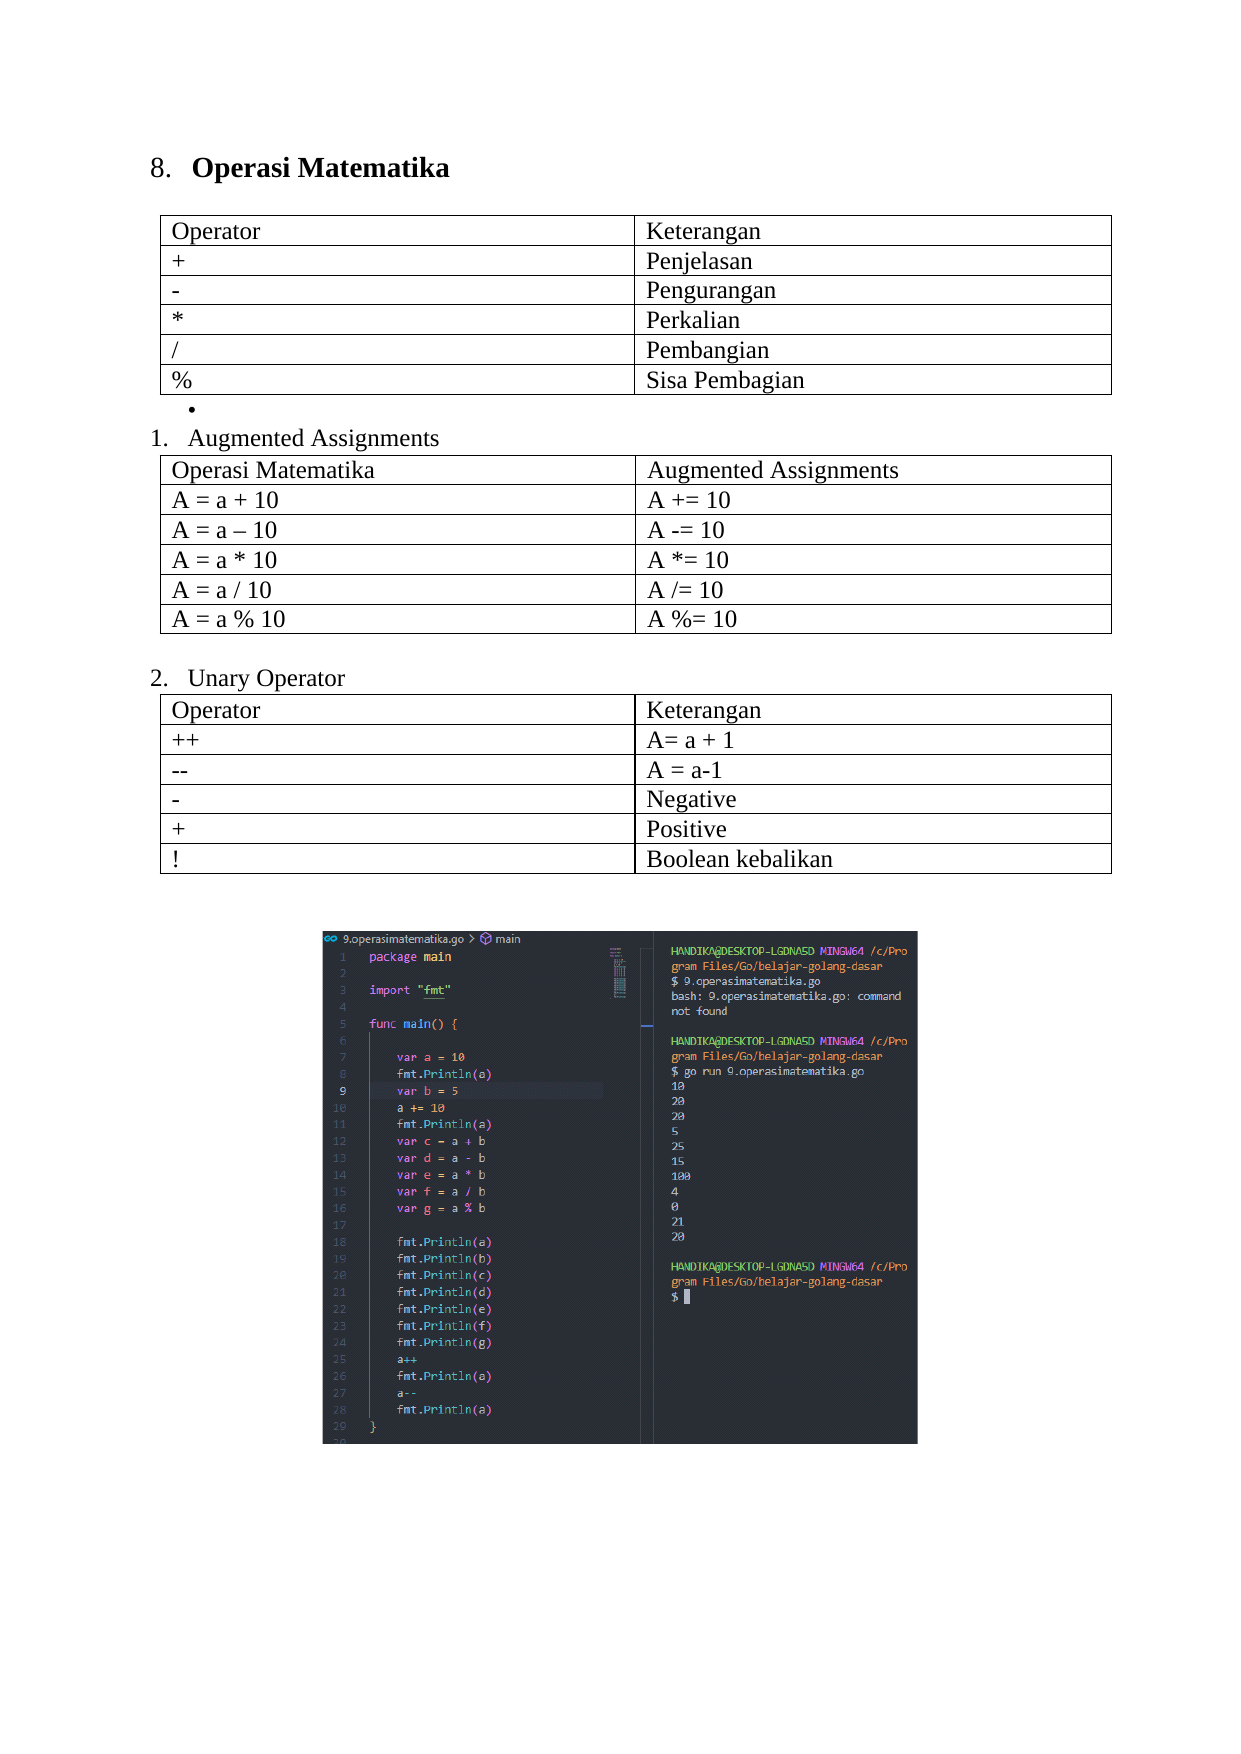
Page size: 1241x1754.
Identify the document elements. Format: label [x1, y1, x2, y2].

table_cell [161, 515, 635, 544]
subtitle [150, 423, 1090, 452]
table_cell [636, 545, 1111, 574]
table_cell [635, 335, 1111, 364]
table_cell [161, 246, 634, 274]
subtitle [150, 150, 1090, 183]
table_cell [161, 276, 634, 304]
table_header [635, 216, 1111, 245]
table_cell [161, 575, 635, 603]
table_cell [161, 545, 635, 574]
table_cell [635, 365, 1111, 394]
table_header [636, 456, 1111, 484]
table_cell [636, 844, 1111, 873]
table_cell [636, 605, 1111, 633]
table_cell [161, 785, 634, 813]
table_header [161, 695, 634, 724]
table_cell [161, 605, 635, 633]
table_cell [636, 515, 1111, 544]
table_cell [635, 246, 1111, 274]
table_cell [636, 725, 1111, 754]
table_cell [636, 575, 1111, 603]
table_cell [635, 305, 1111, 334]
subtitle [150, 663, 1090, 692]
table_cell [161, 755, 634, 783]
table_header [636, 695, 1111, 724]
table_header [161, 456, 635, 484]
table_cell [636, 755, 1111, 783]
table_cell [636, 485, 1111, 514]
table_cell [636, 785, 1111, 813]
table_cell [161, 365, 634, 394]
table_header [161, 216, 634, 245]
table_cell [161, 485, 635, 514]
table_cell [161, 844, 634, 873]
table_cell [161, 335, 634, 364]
picture [322, 931, 918, 1444]
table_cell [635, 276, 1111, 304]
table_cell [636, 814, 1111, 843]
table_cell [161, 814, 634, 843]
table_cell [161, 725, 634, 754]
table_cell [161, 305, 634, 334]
